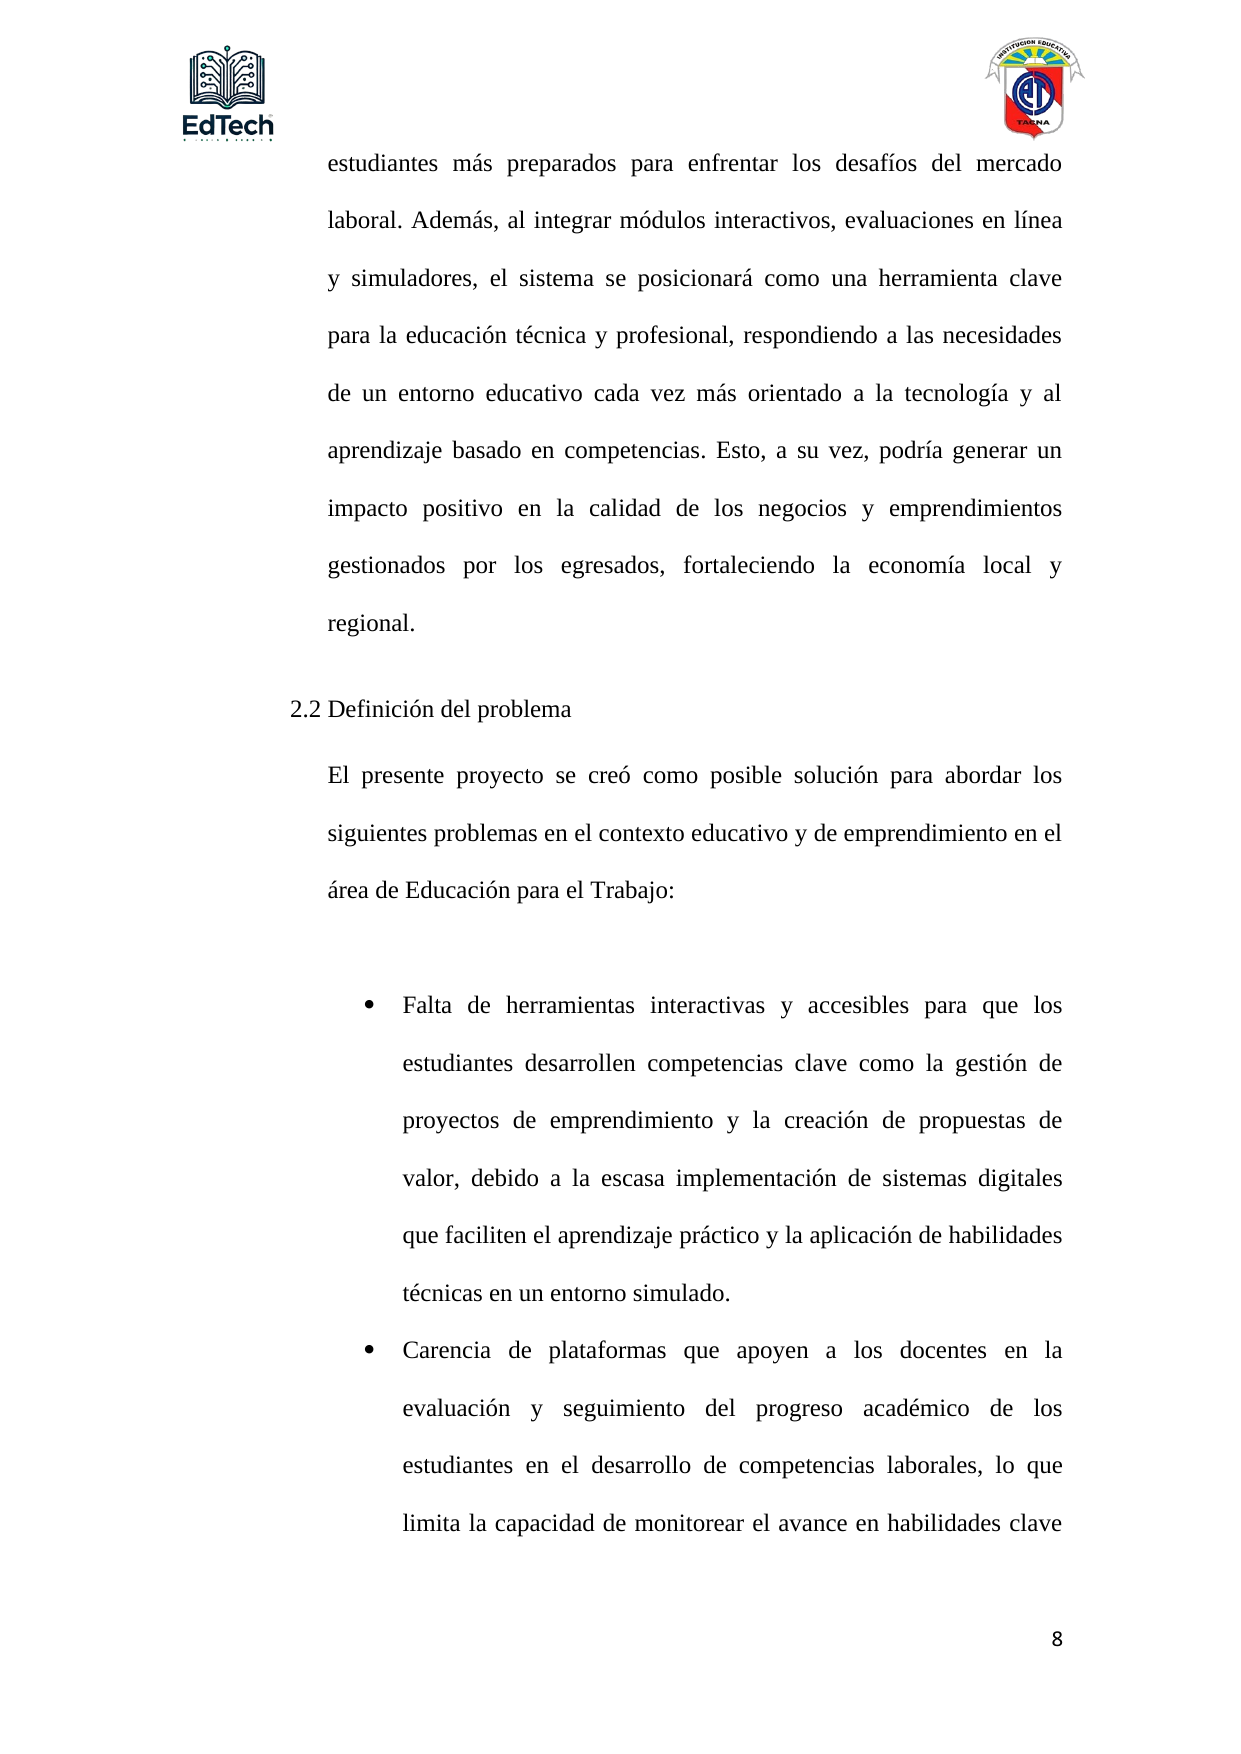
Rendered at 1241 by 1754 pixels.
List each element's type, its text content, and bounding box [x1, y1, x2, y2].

list Falta de herramientas interactivas y accesibles para que los estudiantes desarrollen competencias clave como la gestión de proyectos de emprendimiento y la creación de propuestas de valor, debido a la escasa implementación de sistemas digitales que faciliten el aprendizaje práctico y la aplicación de habilidades técnicas en un entorno simulado. [365, 990, 1063, 1306]
text El presente proyecto se creó como posible solución para abordar los siguientes problemas en el contexto educativo y de emprendimiento en el área de Educación para el Trabajo: [327, 760, 1063, 904]
picture [983, 36, 1086, 142]
subtitle Definición del problema [290, 694, 1063, 723]
picture [177, 36, 281, 144]
